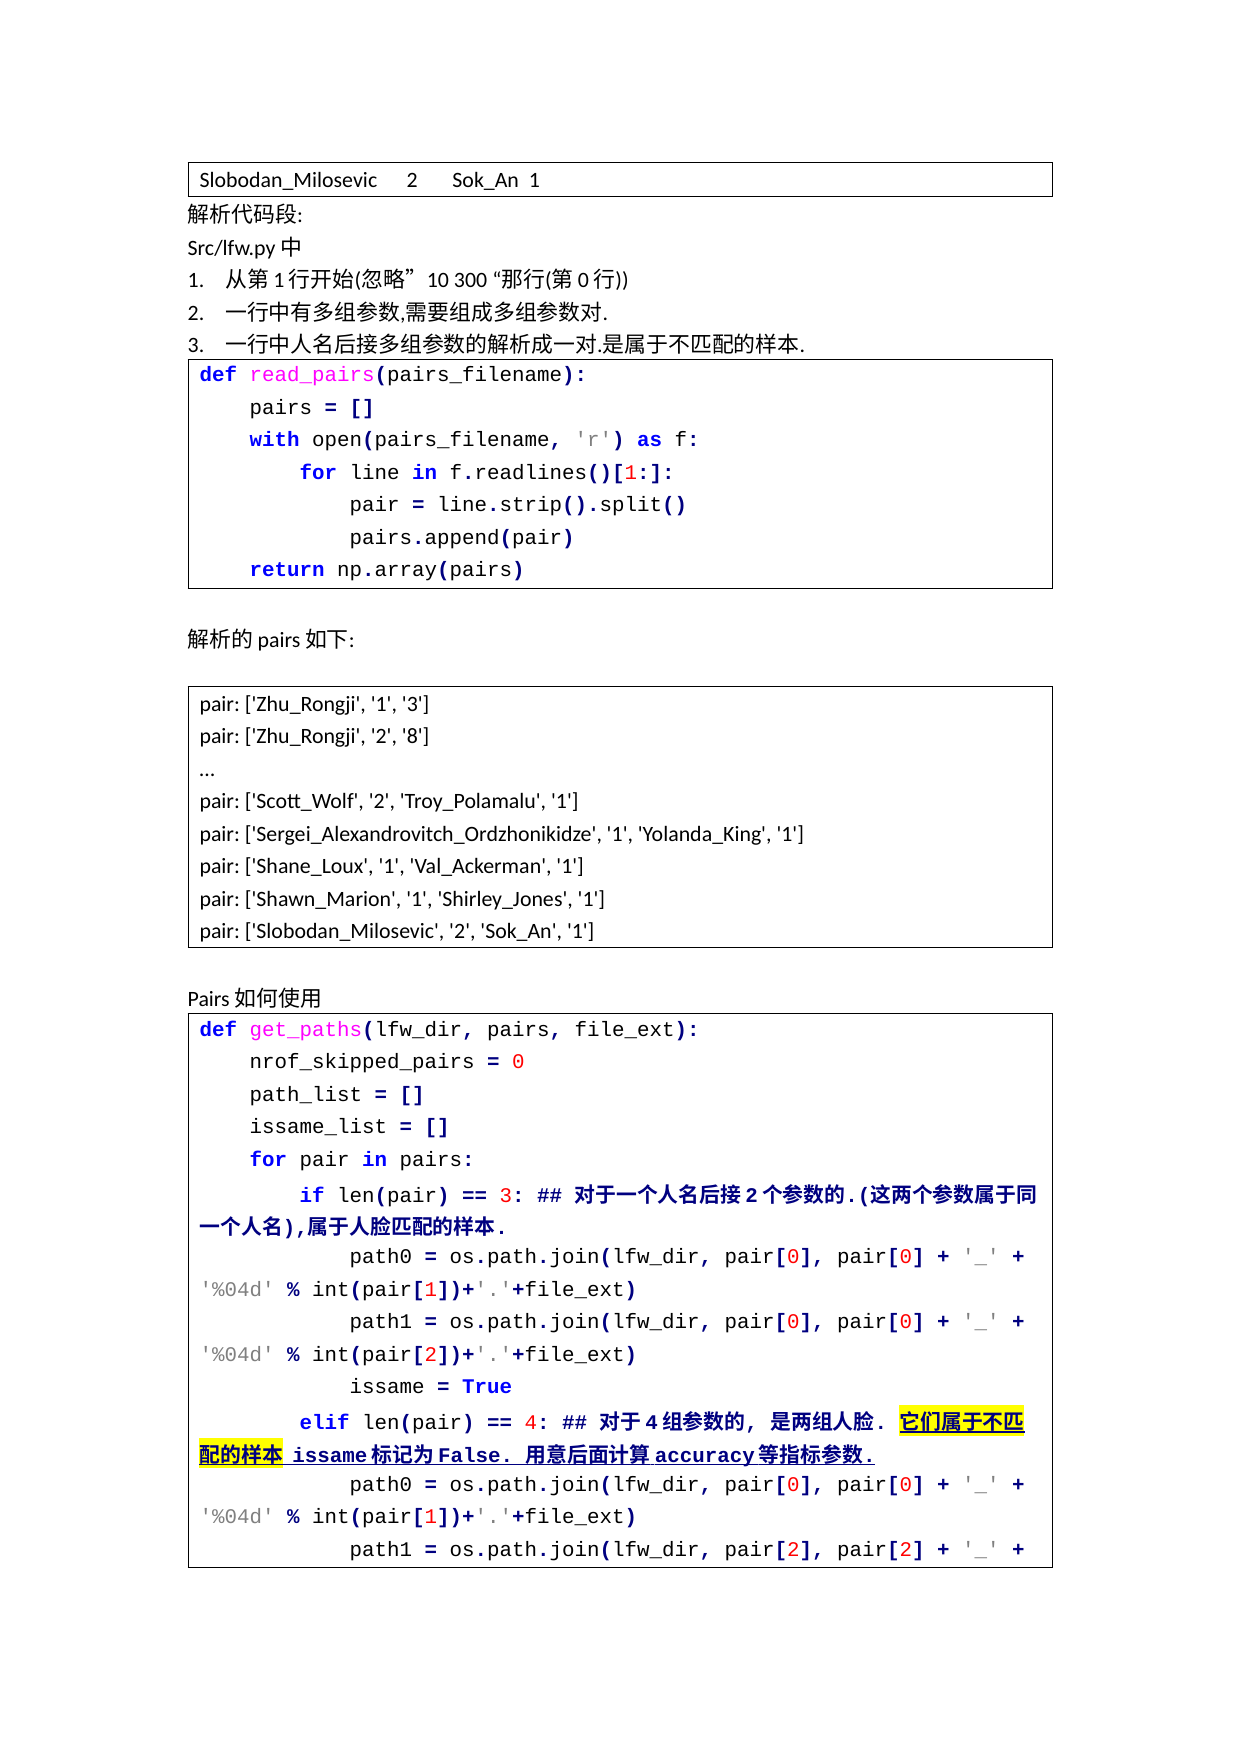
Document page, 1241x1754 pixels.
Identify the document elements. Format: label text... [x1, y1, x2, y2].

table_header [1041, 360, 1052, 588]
table_header pair: ['Zhu_Rongji', '1', '3'] pair: ['Zhu_Rongji', '2', '8'] … pair: ['Scott_Wolf', '2', 'Troy_Polamalu', '1'] pair: ['Sergei_Alexandrovitch_Ordzhonikidze', '1', 'Yolanda_King', '1'] pair: ['Shane_Loux', '1', 'Val_Ackerman', '1'] pair: ['Shawn_Marion', '1', 'Shirley_Jones', '1'] pair: ['Slobodan_Milosevic', '2', 'Sok_An', '1'] [189, 687, 1052, 947]
list 一行中有多组参数,需要组成多组参数对. [187, 294, 1053, 327]
list 一行中人名后接多组参数的解析成一对.是属于不匹配的样本. [187, 327, 1053, 359]
text Pairs如何使用 [187, 981, 1053, 1013]
list 从第1行开始(忽略”10 300 “那行(第0行)) [187, 262, 1053, 294]
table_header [189, 163, 1052, 196]
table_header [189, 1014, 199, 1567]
text 解析的pairs如下: [187, 621, 1053, 654]
text Src/lfw.py中 [187, 229, 1053, 262]
text 解析代码段: [187, 197, 1053, 229]
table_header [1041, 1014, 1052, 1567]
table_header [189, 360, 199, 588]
